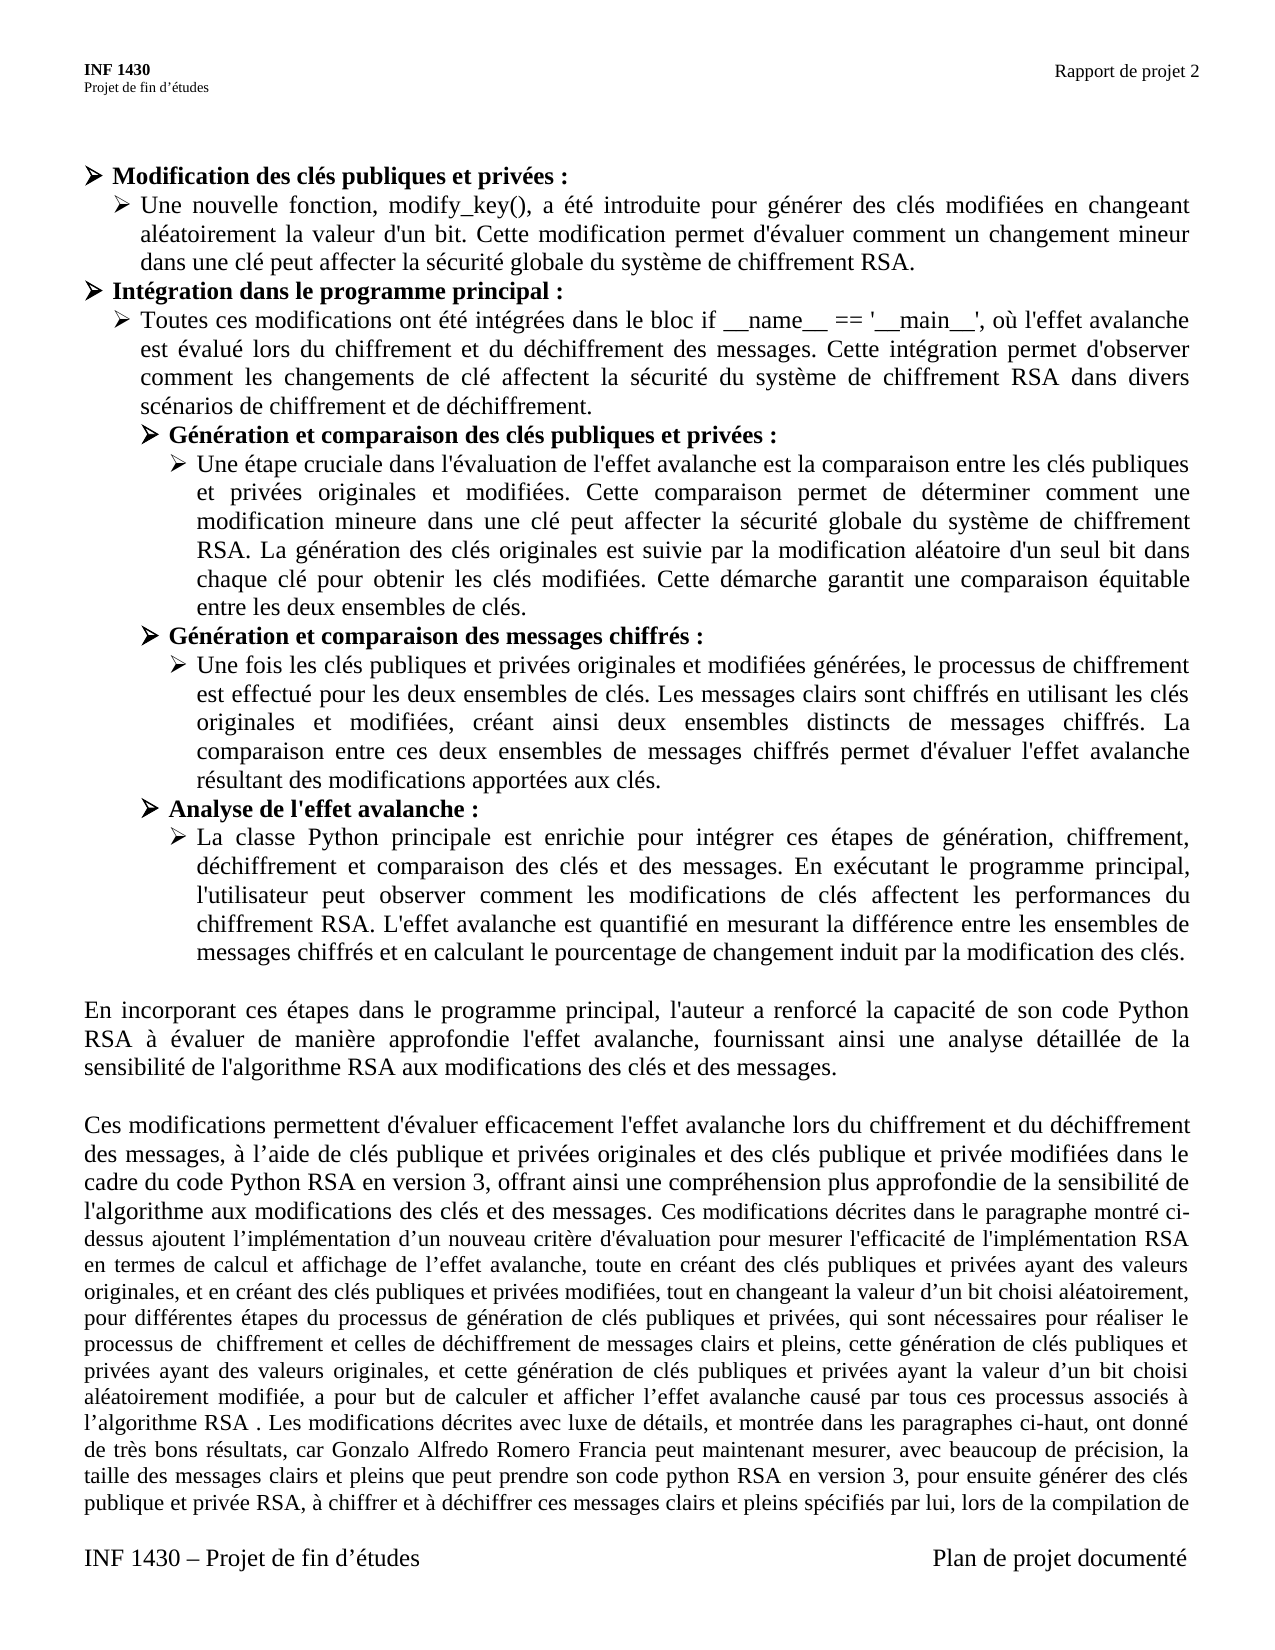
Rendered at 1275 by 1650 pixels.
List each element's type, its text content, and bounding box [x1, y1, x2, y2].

list La classe Python principale est enrichie pour intégrer ces étapes de génération, chiffrement, déchiffrement et comparaison des clés et des messages. En exécutant le programme principal, l'utilisateur peut observer comment les modifications de clés affectent les performances du chiffrement RSA. L'effet avalanche est quantifié en mesurant la différence entre les ensembles de messages chiffrés et en calculant le pourcentage de changement induit par la modification des clés. [168, 822, 1191, 966]
text En incorporant ces étapes dans le programme principal, l'auteur a renforcé la capacité de son code Python RSA à évaluer de manière approfondie l'effet avalanche, fournissant ainsi une analyse détaillée de la sensibilité de l'algorithme RSA aux modifications des clés et des messages. [84, 995, 1191, 1081]
list Modification des clés publiques et privées : [84, 161, 1191, 190]
list Génération et comparaison des messages chiffrés : [140, 621, 1191, 650]
list Intégration dans le programme principal : [84, 276, 1191, 305]
list Une étape cruciale dans l'évaluation de l'effet avalanche est la comparaison entre les clés publiques et privées originales et modifiées. Cette comparaison permet de déterminer comment une modification mineure dans une clé peut affecter la sécurité globale du système de chiffrement RSA. La génération des clés originales est suivie par la modification aléatoire d'un seul bit dans chaque clé pour obtenir les clés modifiées. Cette démarche garantit une comparaison équitable entre les deux ensembles de clés. [168, 449, 1191, 621]
list Une nouvelle fonction, modify_key(), a été introduite pour générer des clés modifiées en changeant aléatoirement la valeur d'un bit. Cette modification permet d'évaluer comment un changement mineur dans une clé peut affecter la sécurité globale du système de chiffrement RSA. [112, 190, 1191, 276]
list Analyse de l'effet avalanche : [140, 794, 1191, 822]
list Génération et comparaison des clés publiques et privées : [140, 420, 1191, 449]
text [84, 1110, 1191, 1515]
list Une fois les clés publiques et privées originales et modifiées générées, le processus de chiffrement est effectué pour les deux ensembles de clés. Les messages clairs sont chiffrés en utilisant les clés originales et modifiées, créant ainsi deux ensembles distincts de messages chiffrés. La comparaison entre ces deux ensembles de messages chiffrés permet d'évaluer l'effet avalanche résultant des modifications apportées aux clés. [168, 650, 1191, 794]
list Toutes ces modifications ont été intégrées dans le bloc if __name__ == '__main__', où l'effet avalanche est évalué lors du chiffrement et du déchiffrement des messages. Cette intégration permet d'observer comment les changements de clé affectent la sécurité du système de chiffrement RSA dans divers scénarios de chiffrement et de déchiffrement. [112, 305, 1191, 420]
